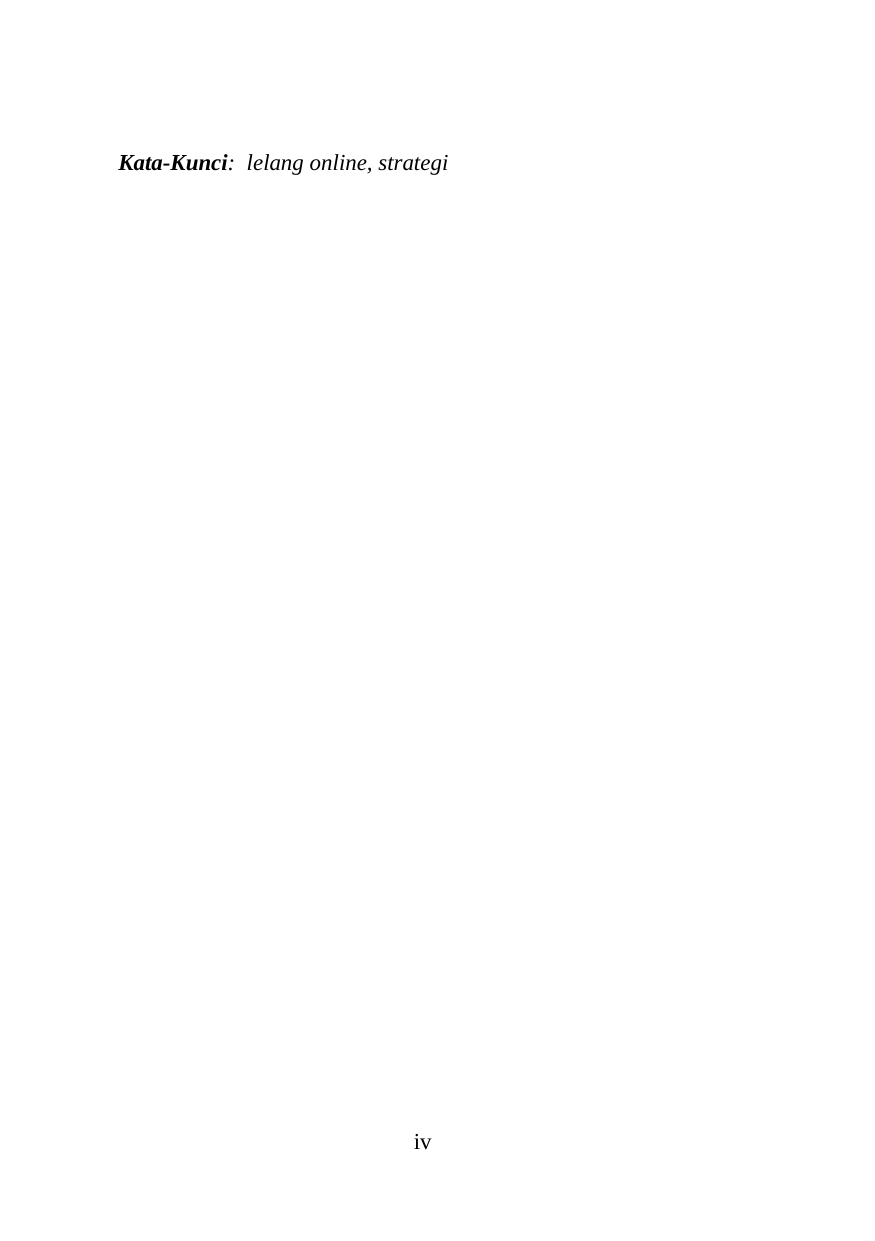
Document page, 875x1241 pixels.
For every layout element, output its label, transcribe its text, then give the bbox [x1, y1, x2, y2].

text Kata-Kunci: lelang online, strategi [118, 148, 755, 175]
text iv [135, 1128, 710, 1154]
